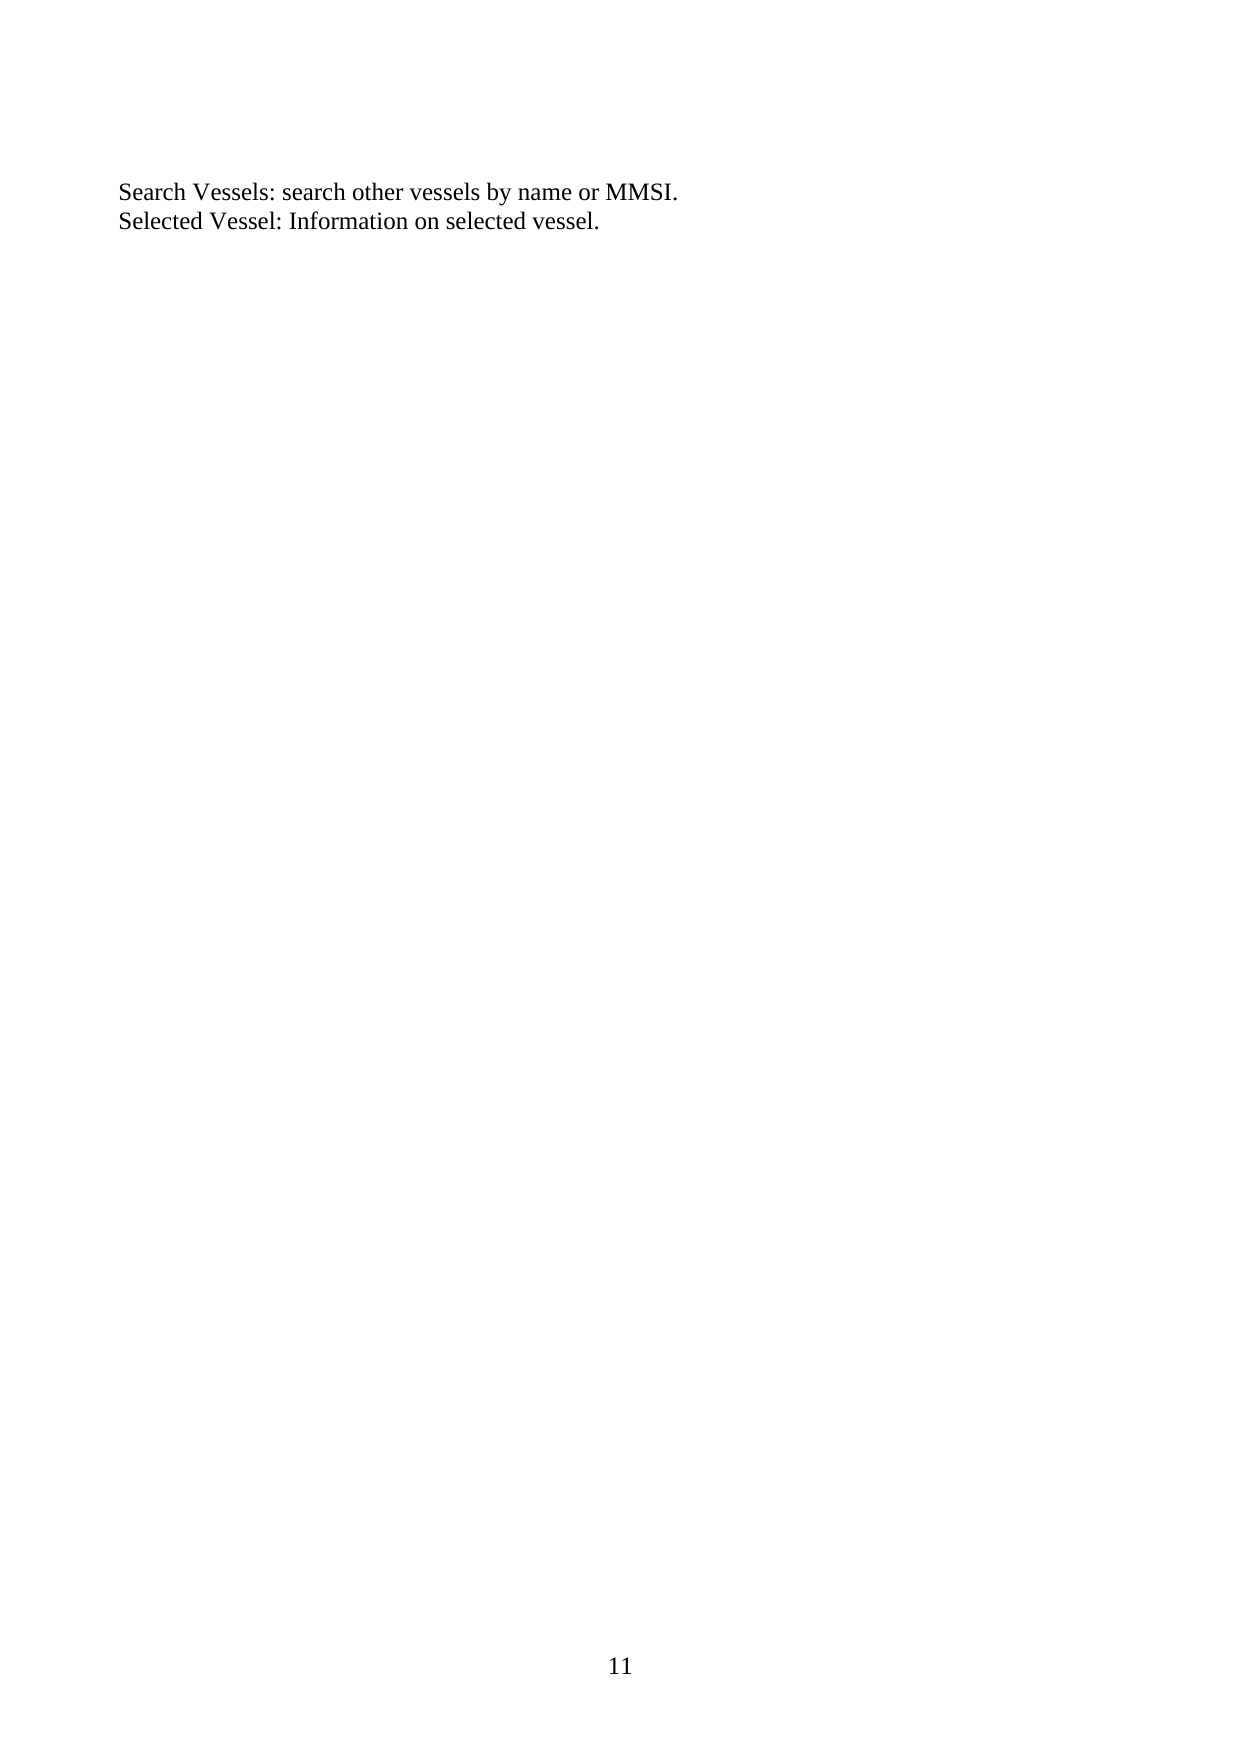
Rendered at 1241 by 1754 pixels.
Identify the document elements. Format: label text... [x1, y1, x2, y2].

text Selected Vessel: Information on selected vessel. [118, 206, 1122, 235]
text Search Vessels: search other vessels by name or MMSI. [118, 177, 1122, 206]
